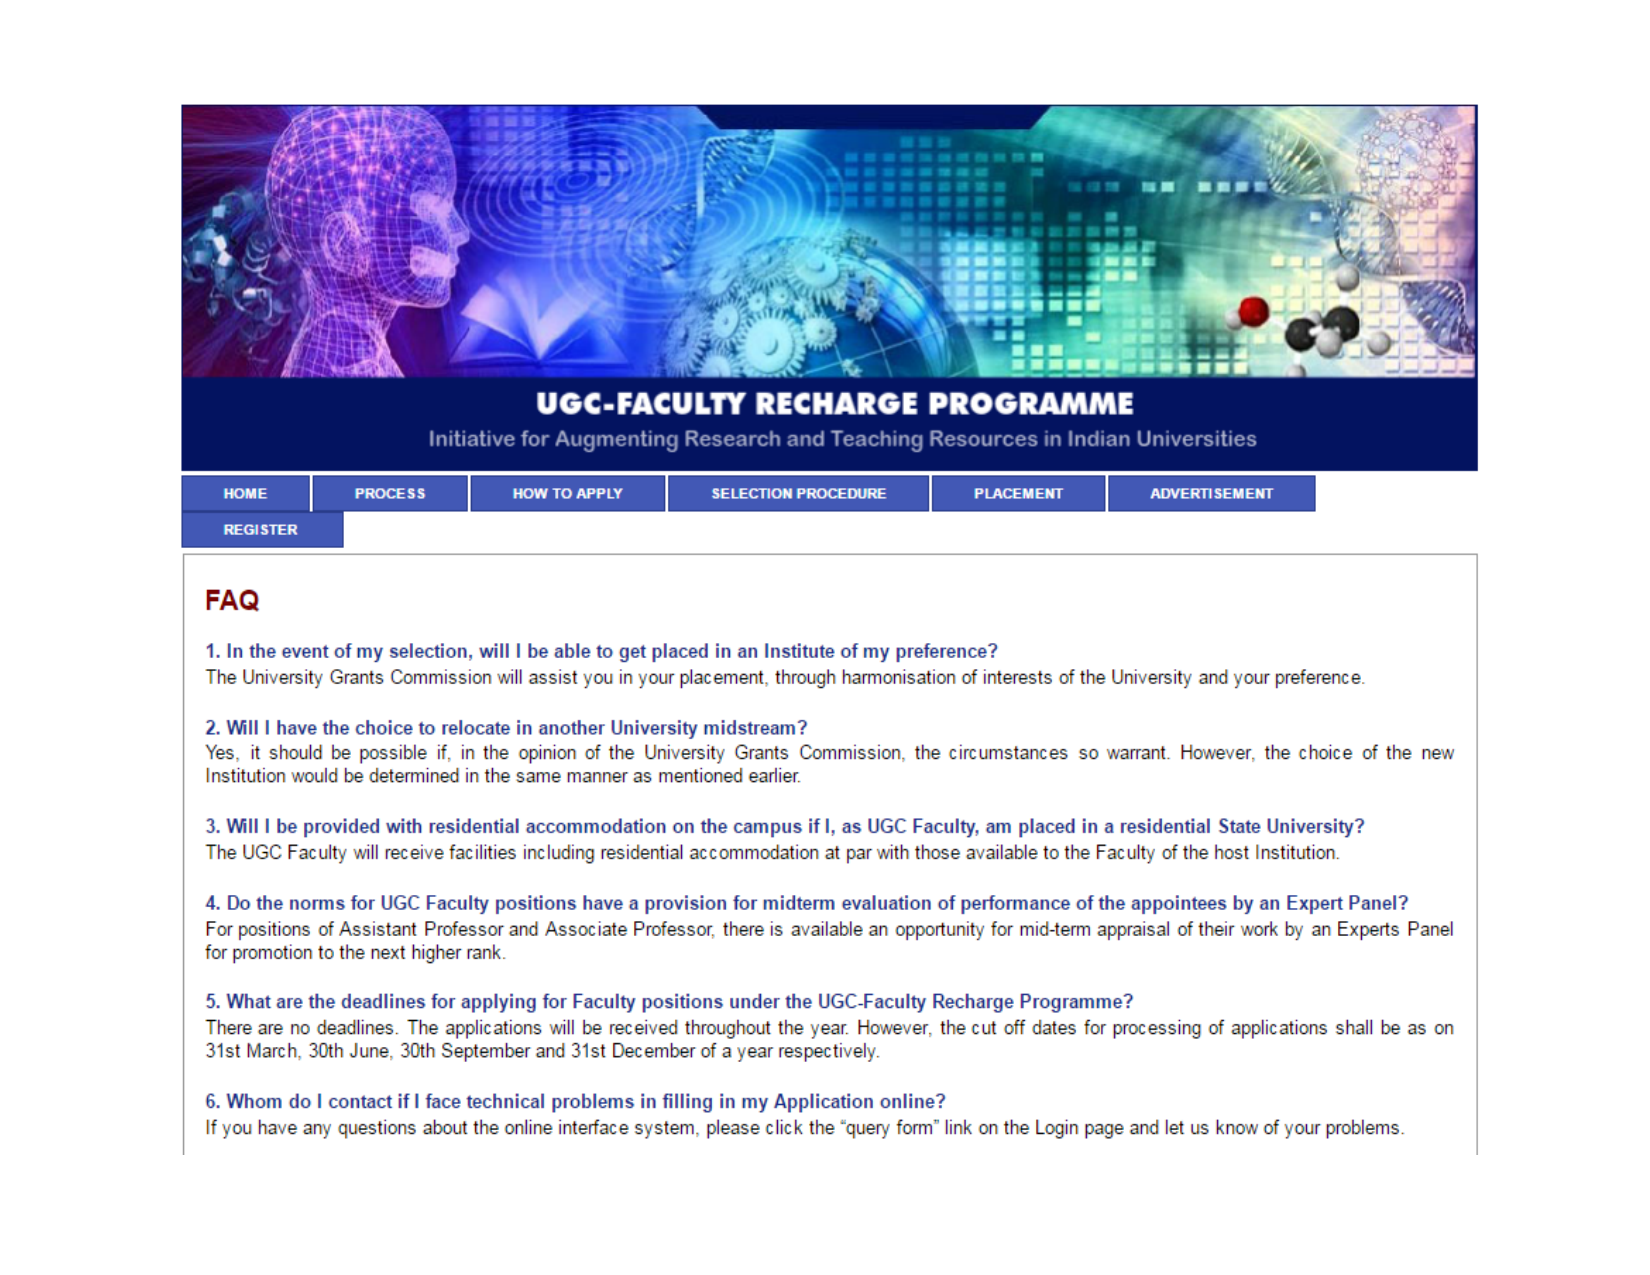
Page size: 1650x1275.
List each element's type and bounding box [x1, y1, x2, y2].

picture [169, 103, 1481, 1155]
